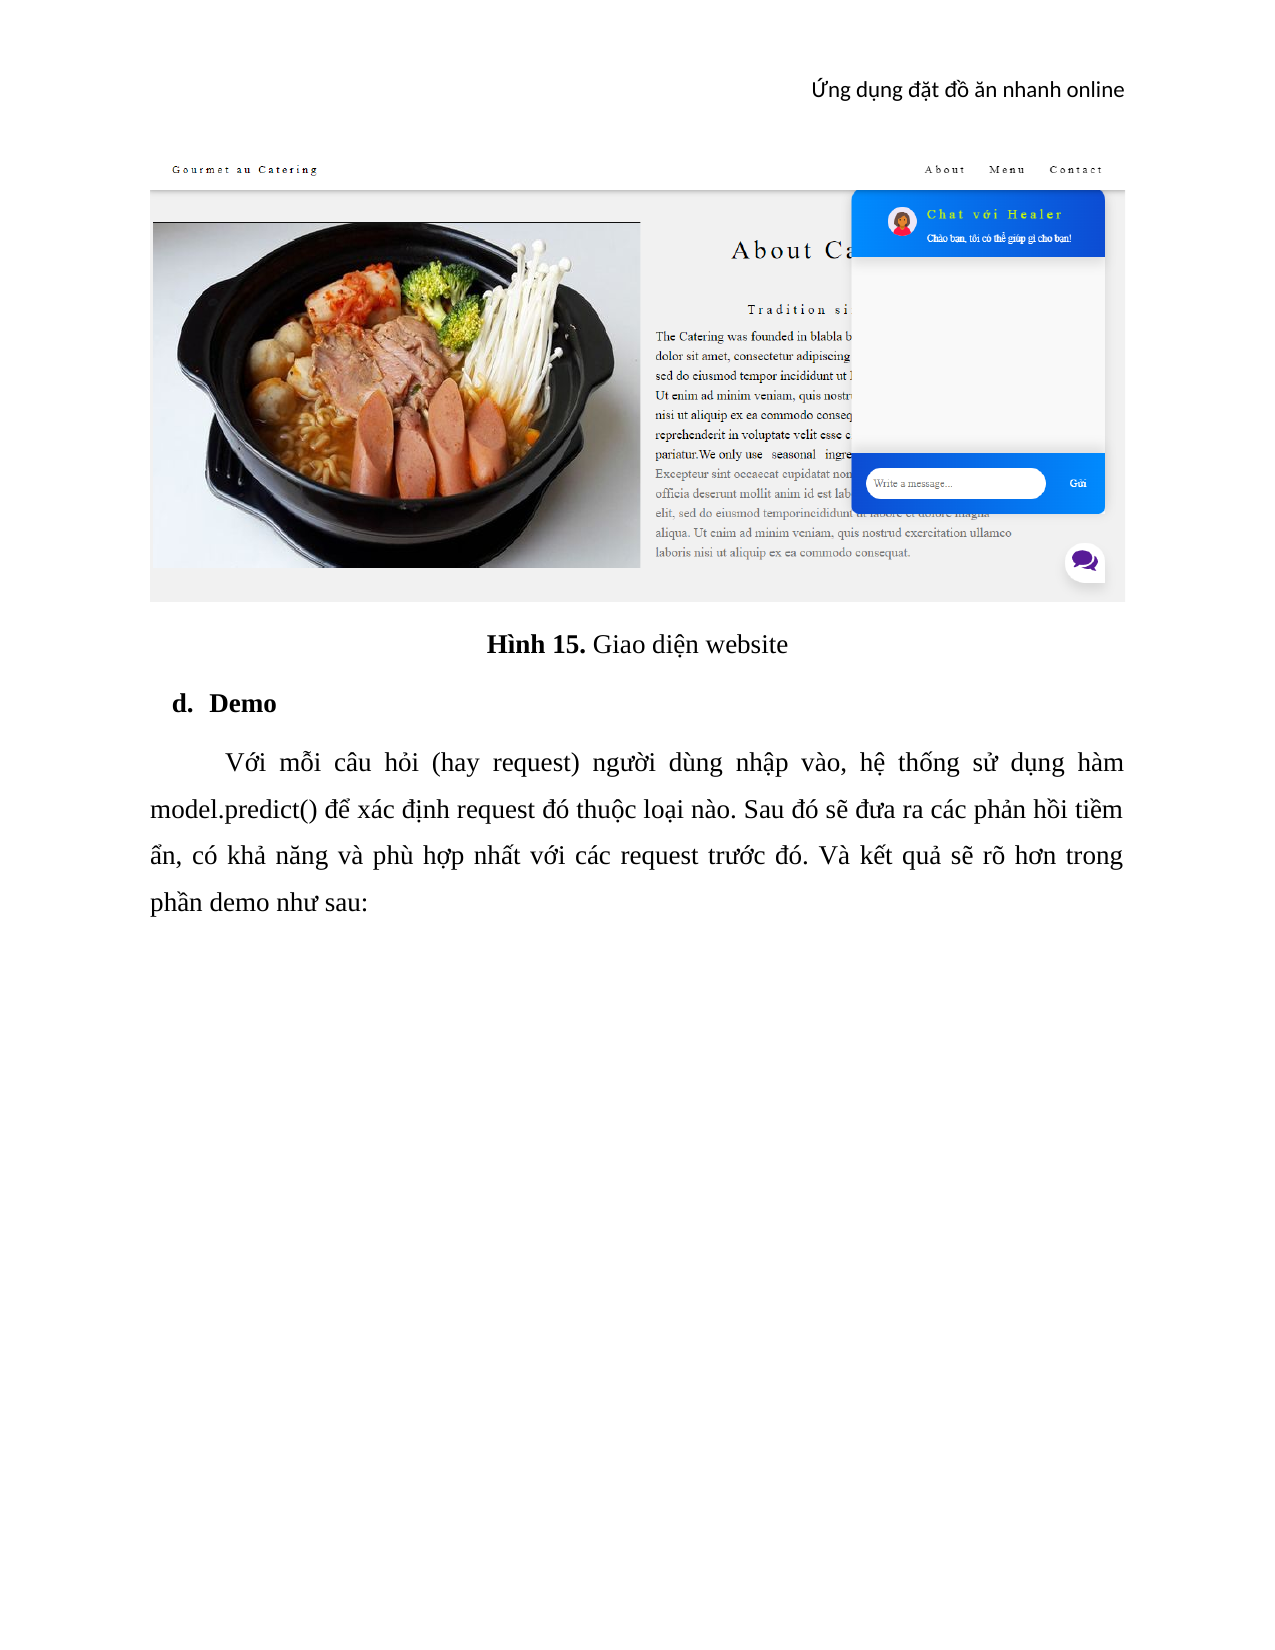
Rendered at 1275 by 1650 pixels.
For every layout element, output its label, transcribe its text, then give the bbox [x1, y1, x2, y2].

list Demo [172, 687, 1125, 718]
picture [150, 150, 1125, 602]
text Với mỗi câu hỏi (hay request) người dùng nhập vào, hệ thống sử dụng hàm model.predict() để xác định request đó thuộc loại nào. Sau đó sẽ đưa ra các phản hồi tiềm ẩn, có khả năng và phù hợp nhất với các request trước đó. Và kết quả sẽ rõ hơn trong phần demo như sau: [150, 746, 1125, 917]
text Hình 15. Giao diện website [150, 628, 1125, 659]
